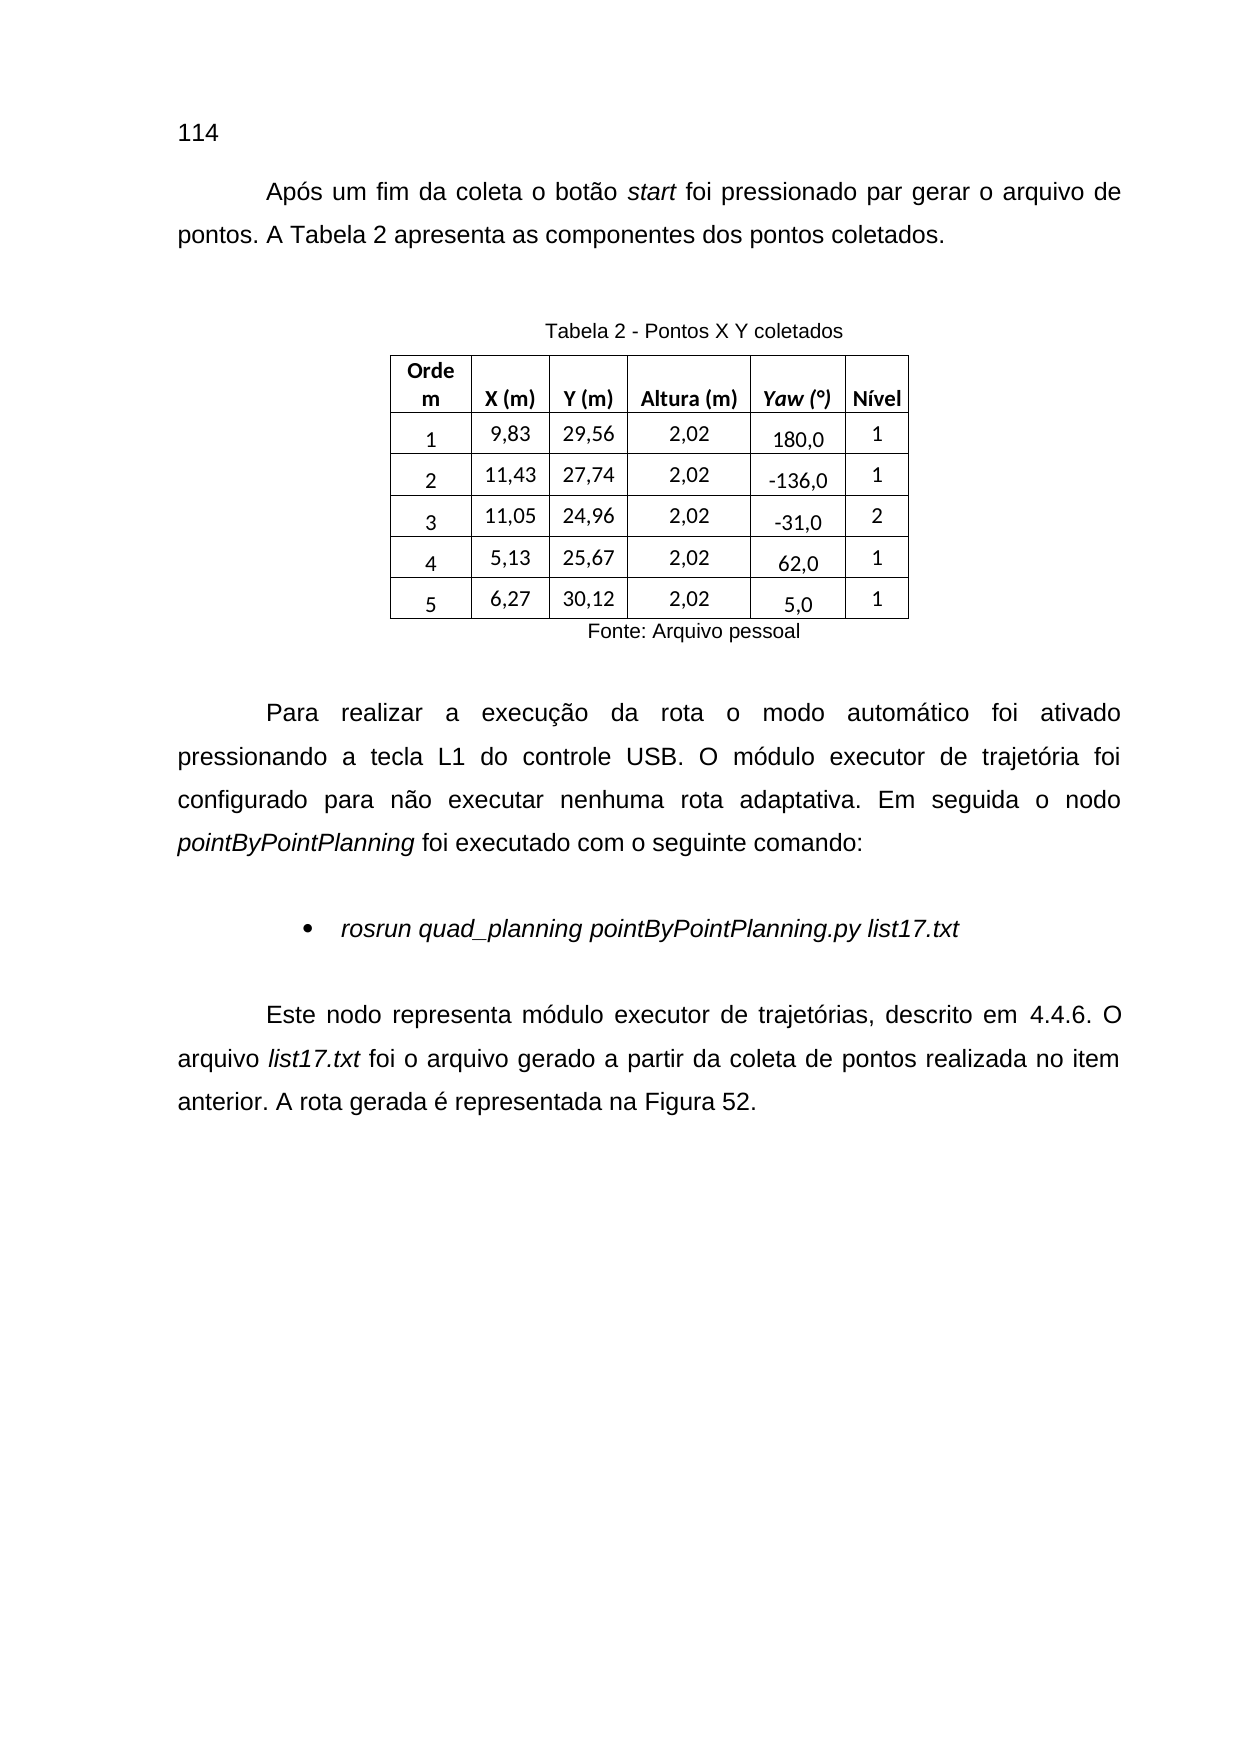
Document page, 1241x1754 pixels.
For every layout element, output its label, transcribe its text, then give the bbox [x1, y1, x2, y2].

table_cell 11,43 [472, 454, 549, 494]
table_cell 2,02 [628, 496, 750, 536]
table_cell 2 [391, 454, 471, 494]
table_cell 5,13 [472, 537, 549, 577]
table_cell 29,56 [550, 413, 627, 453]
text Para realizar a execução da rota o modo automático foi ativado pressionando a tecla L1 do controle USB. O módulo executor de trajetória foi configurado para não executar nenhuma rota adaptativa. Em seguida o nodo pointByPointPlanning foi executado com o seguinte comando: [177, 698, 1122, 857]
table_cell 1 [846, 537, 908, 577]
table_cell 1 [846, 578, 908, 618]
table_cell 62,0 [751, 537, 845, 577]
table_cell 2,02 [628, 578, 750, 618]
table_cell 1 [391, 413, 471, 453]
list rosrun quad_planning pointByPointPlanning.py list17.txt [303, 914, 1122, 943]
table_cell 2,02 [628, 537, 750, 577]
table_header Yaw (°) [751, 356, 845, 412]
table_cell 5 [391, 578, 471, 618]
table_header X (m) [472, 356, 549, 412]
table_cell 2 [846, 496, 908, 536]
table_cell 4 [391, 537, 471, 577]
text Este nodo representa módulo executor de trajetórias, descrito em 4.4.6. O arquivo list17.txt foi o arquivo gerado a partir da coleta de pontos realizada no item anterior. A rota gerada é representada na Figura 52. [177, 1000, 1122, 1115]
table_cell 2,02 [628, 413, 750, 453]
table_cell 1 [846, 413, 908, 453]
table_header Nível [846, 356, 908, 412]
text Tabela 2 - Pontos X Y coletados [177, 319, 1122, 343]
table_cell 11,05 [472, 496, 549, 536]
text Fonte: Arquivo pessoal [177, 619, 1122, 643]
table_cell -136,0 [751, 454, 845, 494]
table_cell 5,0 [751, 578, 845, 618]
table_cell 27,74 [550, 454, 627, 494]
table_cell 25,67 [550, 537, 627, 577]
table_cell 24,96 [550, 496, 627, 536]
table_cell 6,27 [472, 578, 549, 618]
table_cell 2,02 [628, 454, 750, 494]
text Após um fim da coleta o botão start foi pressionado par gerar o arquivo de pontos. A Tabela 2 apresenta as componentes dos pontos coletados. [177, 177, 1122, 249]
table_cell 3 [391, 496, 471, 536]
table_header Y (m) [550, 356, 627, 412]
table_cell 9,83 [472, 413, 549, 453]
table_cell -31,0 [751, 496, 845, 536]
table_cell 30,12 [550, 578, 627, 618]
table_cell 1 [846, 454, 908, 494]
table_header Altura (m) [628, 356, 750, 412]
table_cell 180,0 [751, 413, 845, 453]
table_header Ordem [391, 356, 471, 412]
